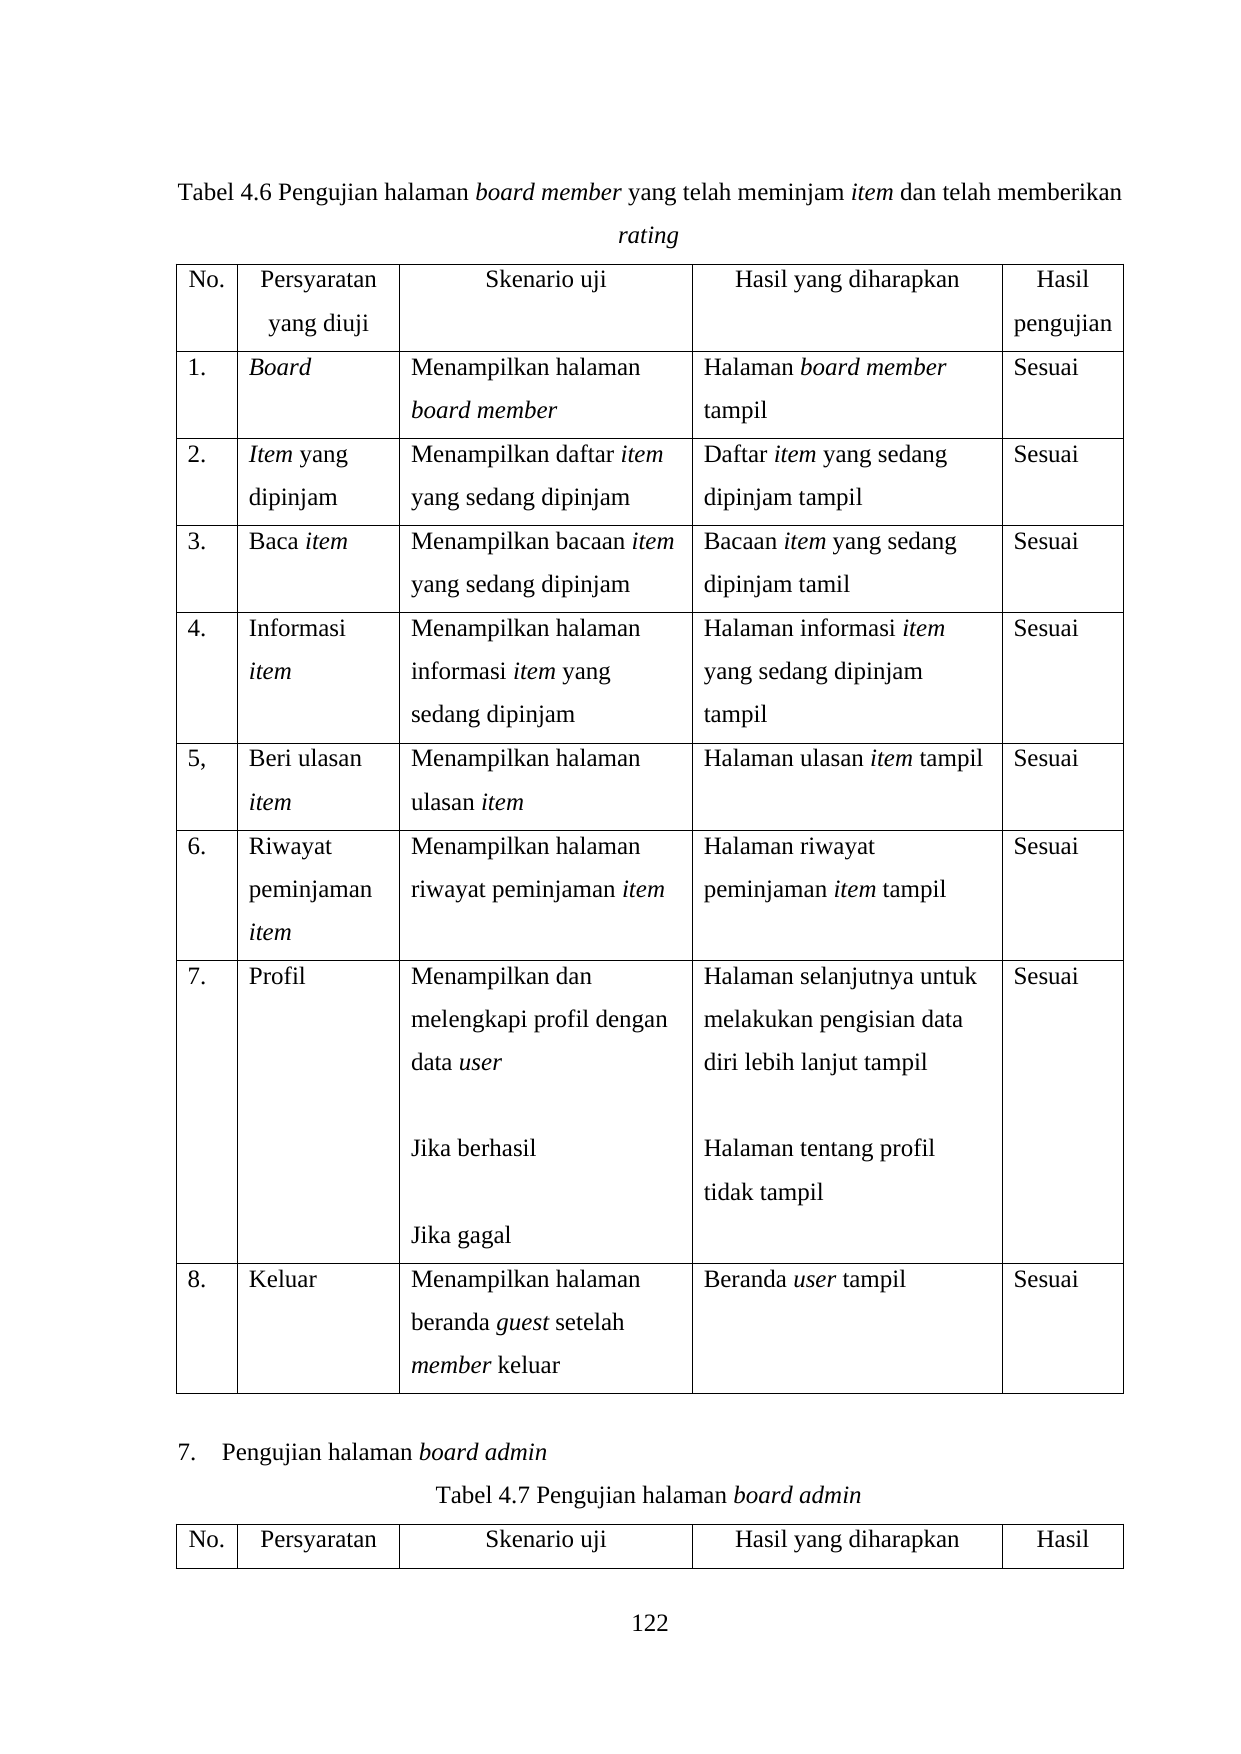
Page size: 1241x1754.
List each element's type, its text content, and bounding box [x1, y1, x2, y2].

table_header Skenario uji [400, 265, 692, 351]
table_cell Sesuai [1003, 526, 1123, 612]
table_cell 7. [177, 961, 237, 1263]
table_header No. [177, 265, 237, 351]
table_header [238, 1525, 399, 1568]
table_cell Sesuai [1003, 1264, 1123, 1393]
table_header Hasil pengujian [1003, 1525, 1123, 1568]
table_cell Halaman ulasan item tampil [693, 744, 1002, 830]
table_header Hasil pengujian [1003, 265, 1123, 351]
table_cell Menampilkan bacaan item yang sedang dipinjam [400, 526, 692, 612]
table_cell Menampilkan halaman riwayat peminjaman item [400, 831, 692, 960]
table_cell 1. [177, 352, 237, 438]
table_cell Sesuai [1003, 352, 1123, 438]
table_cell Menampilkan dan melengkapi profil dengan data user Jika berhasil Jika gagal [400, 961, 692, 1263]
table_cell Sesuai [1003, 613, 1123, 742]
table_cell 2. [177, 439, 237, 525]
table_cell Menampilkan halaman board member [400, 352, 692, 438]
table_cell 5, [177, 744, 237, 830]
table_cell 3. [177, 526, 237, 612]
table_cell Daftar item yang sedang dipinjam tampil [693, 439, 1002, 525]
table_cell 4. [177, 613, 237, 742]
table_cell Halaman selanjutnya untuk melakukan pengisian data diri lebih lanjut tampil Halaman tentang profil tidak tampil [693, 961, 1002, 1263]
table_cell Board [238, 352, 399, 438]
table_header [693, 1525, 1002, 1568]
table_cell Menampilkan halaman informasi item yang sedang dipinjam [400, 613, 692, 742]
table_cell 8. [177, 1264, 237, 1393]
table_cell Profil [238, 961, 399, 1263]
table_cell Item yang dipinjam [238, 439, 399, 525]
list Pengujian halaman board admin [177, 1437, 1122, 1466]
table_cell Halaman board member tampil [693, 352, 1002, 438]
table_cell Sesuai [1003, 439, 1123, 525]
table_cell Menampilkan halaman ulasan item [400, 744, 692, 830]
table_cell Beri ulasan item [238, 744, 399, 830]
table_cell Sesuai [1003, 961, 1123, 1263]
table_cell Bacaan item yang sedang dipinjam tamil [693, 526, 1002, 612]
table_cell 6. [177, 831, 237, 960]
table_header No. [177, 1525, 237, 1568]
table_cell Informasi item [238, 613, 399, 742]
table_cell Beranda user tampil [693, 1264, 1002, 1393]
table_cell Menampilkan halaman beranda guest setelah member keluar [400, 1264, 692, 1393]
table_cell Keluar [238, 1264, 399, 1393]
table_header Hasil yang diharapkan [693, 265, 1002, 351]
table_cell Menampilkan daftar item yang sedang dipinjam [400, 439, 692, 525]
table_cell Halaman informasi item yang sedang dipinjam tampil [693, 613, 1002, 742]
table_header Persyaratan yang diuji [238, 265, 399, 351]
table_cell Baca item [238, 526, 399, 612]
table_cell Halaman riwayat peminjaman item tampil [693, 831, 1002, 960]
text Tabel 4.6 Pengujian halaman board member yang telah meminjam item dan telah memberikan rating [177, 177, 1122, 249]
table_cell Sesuai [1003, 831, 1123, 960]
table_cell Riwayat peminjaman item [238, 831, 399, 960]
table_cell Sesuai [1003, 744, 1123, 830]
table_header Skenario uji [400, 1525, 692, 1568]
text Tabel 4.7 Pengujian halaman board admin [177, 1480, 1122, 1509]
